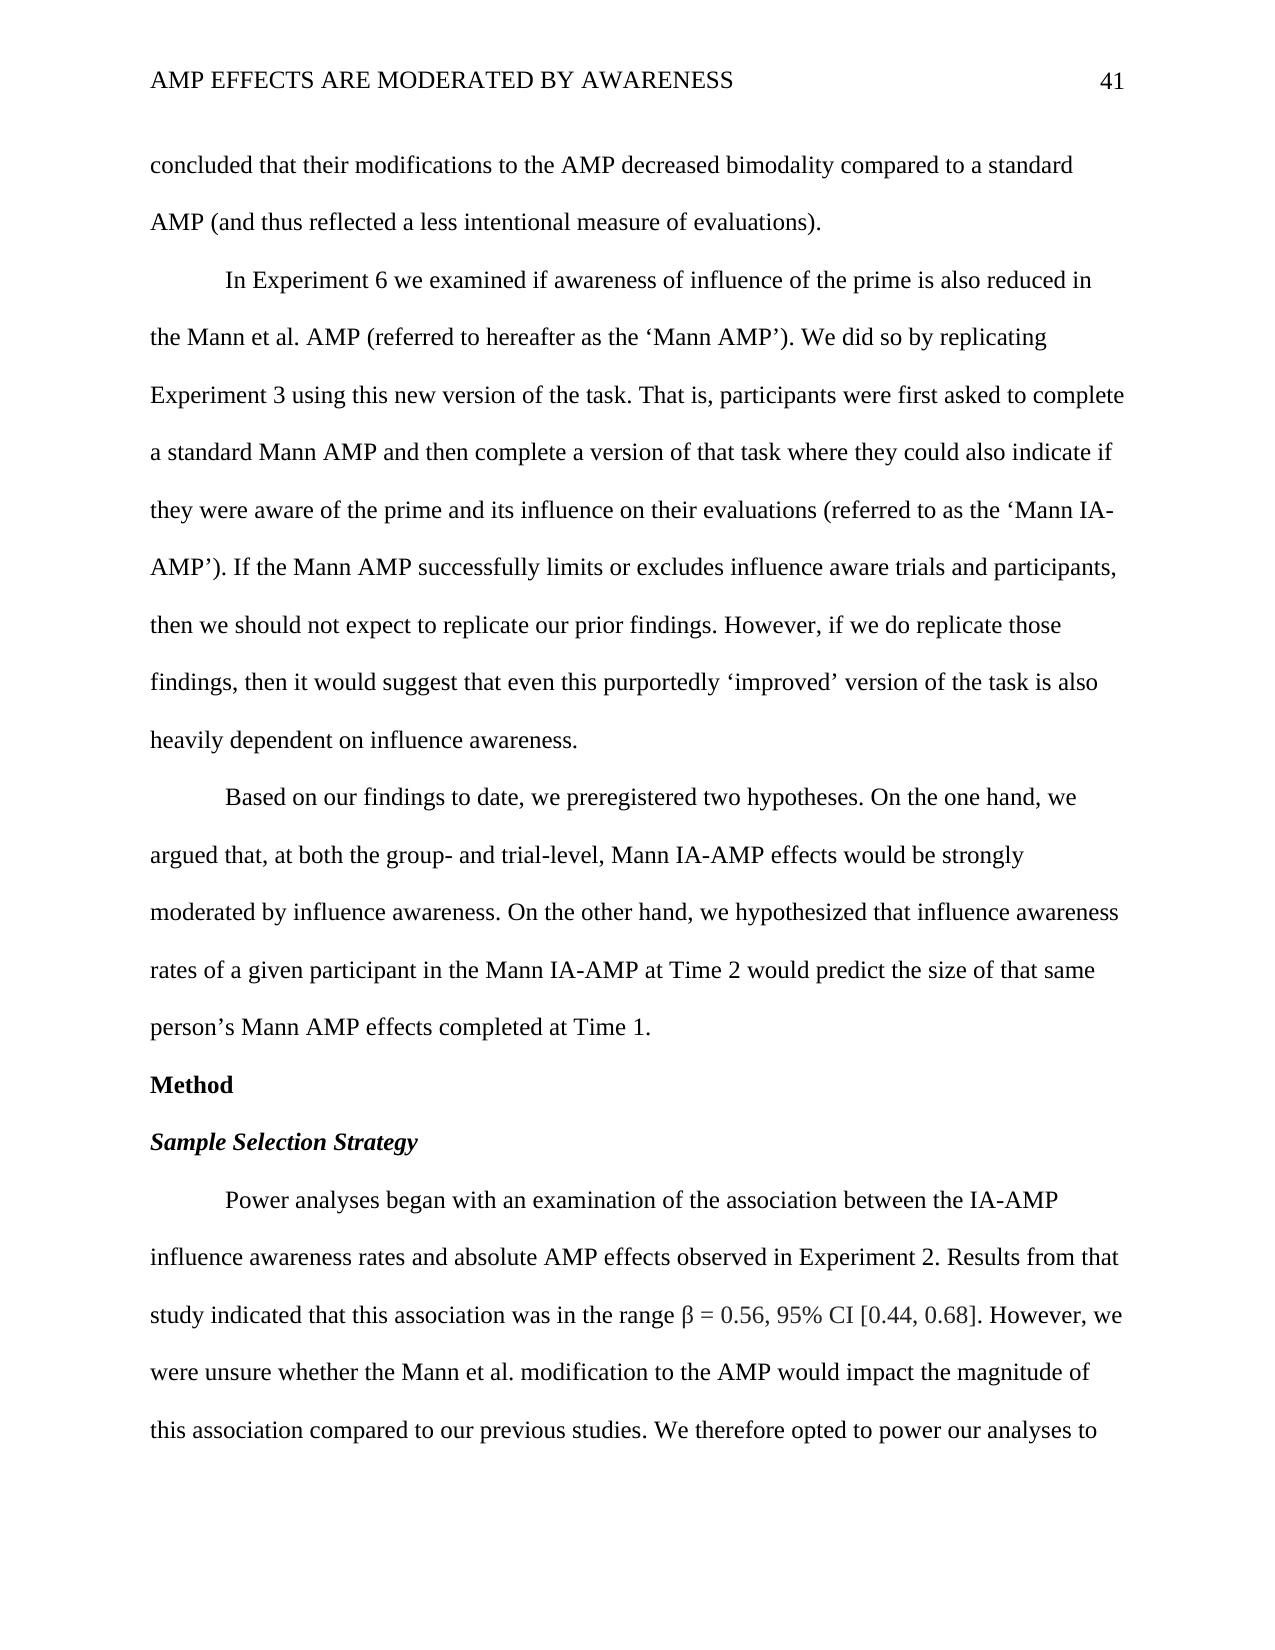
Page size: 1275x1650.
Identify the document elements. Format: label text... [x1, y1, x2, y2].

subtitle Method [150, 1070, 1125, 1099]
text Based on our findings to date, we preregistered two hypotheses. On the one hand, we argued that, at both the group- and trial-level, Mann IA-AMP effects would be strongly moderated by influence awareness. On the other hand, we hypothesized that influence awareness rates of a given participant in the Mann IA-AMP at Time 2 would predict the size of that same person’s Mann AMP effects completed at Time 1. [150, 782, 1125, 1041]
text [150, 1185, 1125, 1444]
subtitle Sample Selection Strategy [150, 1127, 1125, 1156]
text In Experiment 6 we examined if awareness of influence of the prime is also reduced in the Mann et al. AMP (referred to hereafter as the ‘Mann AMP’). We did so by replicating Experiment 3 using this new version of the task. That is, participants were first asked to complete a standard Mann AMP and then complete a version of that task where they could also indicate if they were aware of the prime and its influence on their evaluations (referred to as the ‘Mann IA-AMP’). If the Mann AMP successfully limits or excludes influence aware trials and participants, then we should not expect to replicate our prior findings. However, if we do replicate those findings, then it would suggest that even this purportedly ‘improved’ version of the task is also heavily dependent on influence awareness. [150, 265, 1125, 754]
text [150, 150, 1125, 236]
